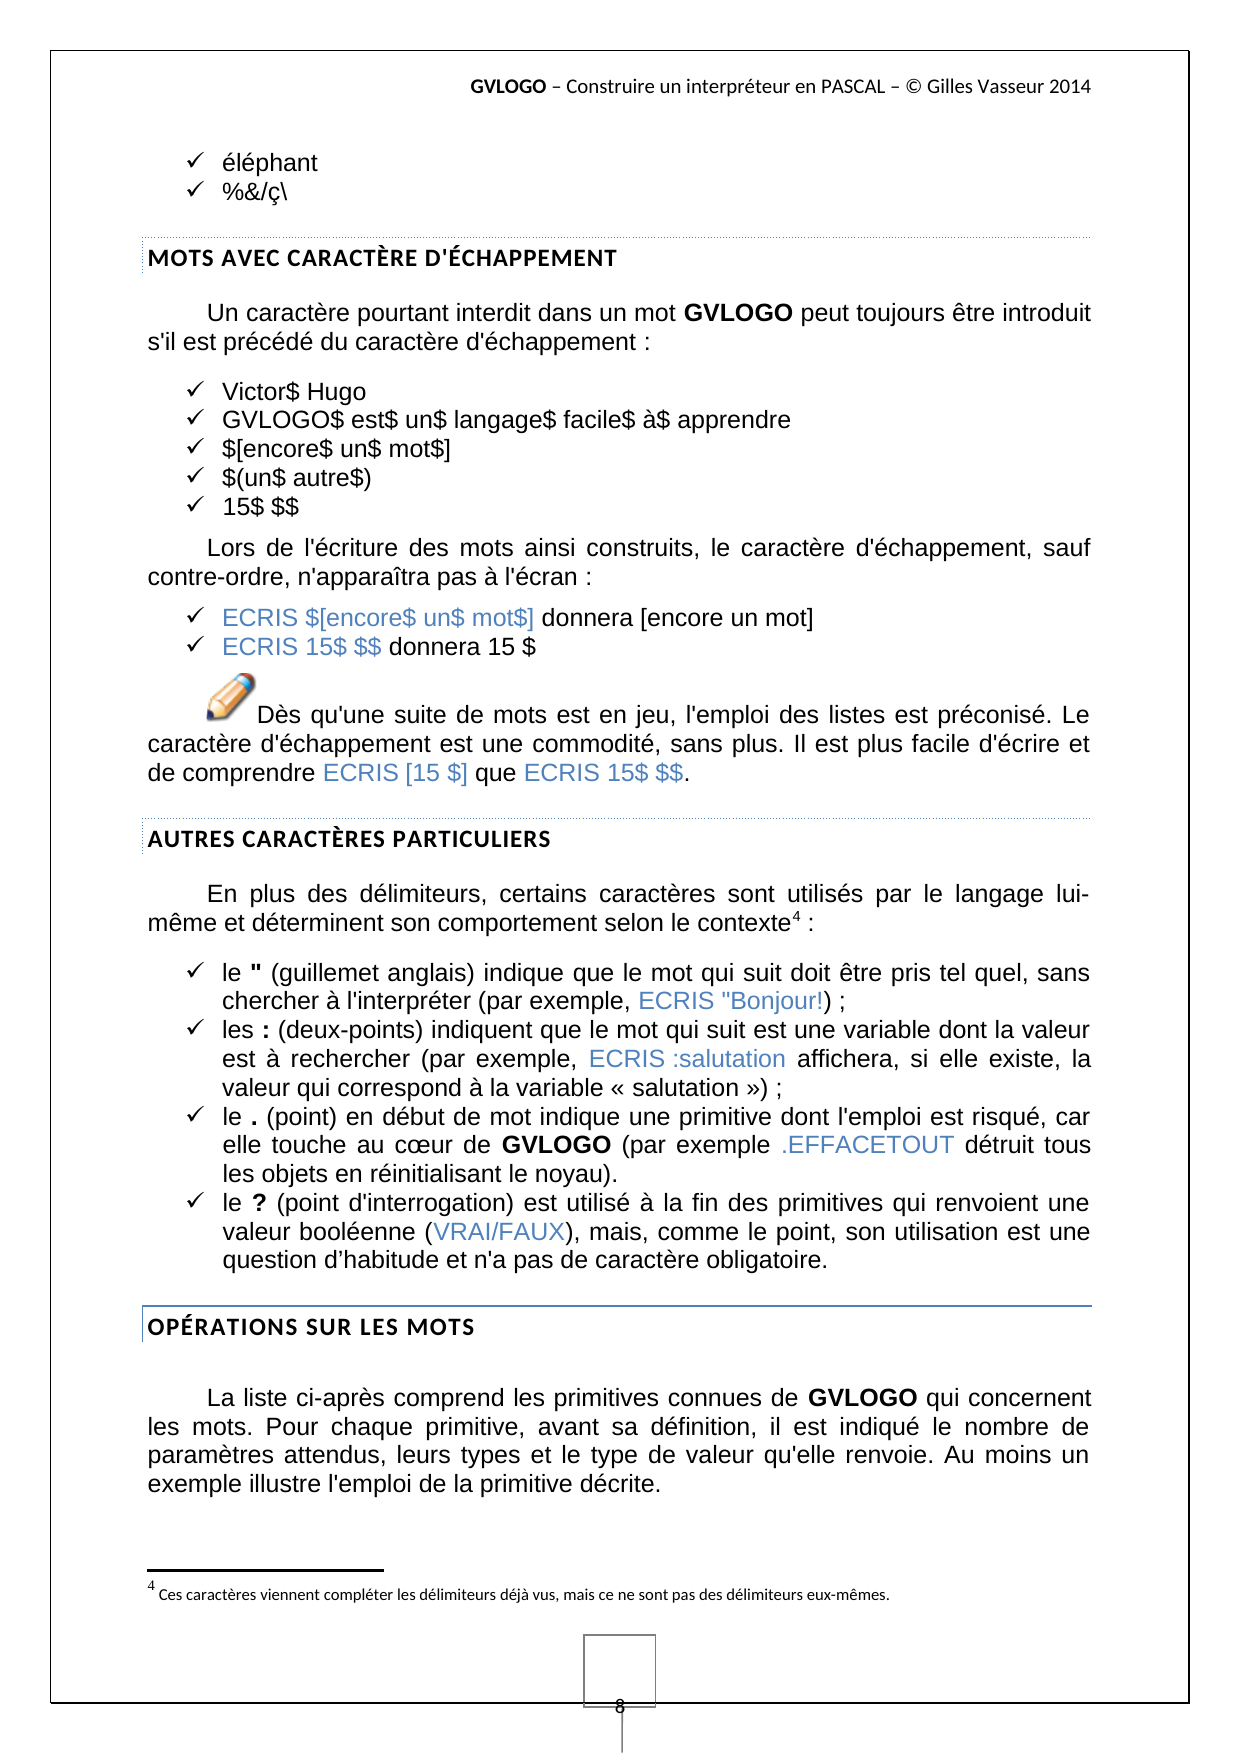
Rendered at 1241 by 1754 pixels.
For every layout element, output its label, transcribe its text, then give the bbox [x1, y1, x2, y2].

picture [206, 673, 257, 724]
list 15$ $$ [185, 492, 1092, 521]
list $[encore$ un$ mot$] [185, 434, 1092, 463]
text En plus des délimiteurs, certains caractères sont utilisés par le langage lui-même et déterminent son comportement selon le contexte : [147, 879, 1092, 937]
list le ? (point d'interrogation) est utilisé à la fin des primitives qui renvoient une valeur booléenne (VRAI/FAUX), mais, comme le point, son utilisation est une question d’habitude et n'a pas de caractère obligatoire. [185, 1188, 1092, 1274]
list $(un$ autre$) [185, 463, 1092, 492]
list GVLOGO$ est$ un$ langage$ facile$ à$ apprendre [185, 405, 1092, 434]
text Dès qu'une suite de mots est en jeu, l'emploi des listes est préconisé. Le caractère d'échappement est une commodité, sans plus. Il est plus facile d'écrire et de comprendre ECRIS [15 $] que ECRIS 15$ $$. [147, 673, 1092, 786]
list Victor$ Hugo [185, 376, 1092, 405]
list ECRIS 15$ $$ donnera 15 $ [185, 632, 1092, 661]
list le " (guillemet anglais) indique que le mot qui suit doit être pris tel quel, sans chercher à l'interpréter (par exemple, ECRIS "Bonjour!) ; [185, 957, 1092, 1015]
list ECRIS $[encore$ un$ mot$] donnera [encore un mot] [185, 603, 1092, 632]
text La liste ci-après comprend les primitives connues de GVLOGO qui concernent les mots. Pour chaque primitive, avant sa définition, il est indiqué le nombre de paramètres attendus, leurs types et le type de valeur qu'elle renvoie. Au moins un exemple illustre l'emploi de la primitive décrite. [147, 1383, 1092, 1498]
list %&/ç\ [185, 176, 1092, 205]
list les : (deux-points) indiquent que le mot qui suit est une variable dont la valeur est à rechercher (par exemple, ECRIS :salutation affichera, si elle existe, la valeur qui correspond à la variable « salutation ») ; [185, 1015, 1092, 1101]
text Un caractère pourtant interdit dans un mot GVLOGO peut toujours être introduit s'il est précédé du caractère d'échappement : [147, 298, 1092, 356]
text Lors de l'écriture des mots ainsi construits, le caractère d'échappement, sauf contre-ordre, n'apparaîtra pas à l'écran : [147, 533, 1092, 591]
subtitle Opérations sur les mots [143, 1307, 1092, 1342]
list éléphant [185, 148, 1092, 176]
subtitle Autres caractères particuliers [142, 818, 1092, 854]
list le . (point) en début de mot indique une primitive dont l'emploi est risqué, car elle touche au cœur de GVLOGO (par exemple .EFFACETOUT détruit tous les objets en réinitialisant le noyau). [185, 1101, 1092, 1188]
subtitle Mots avec caractère d'échappement [142, 237, 1092, 273]
